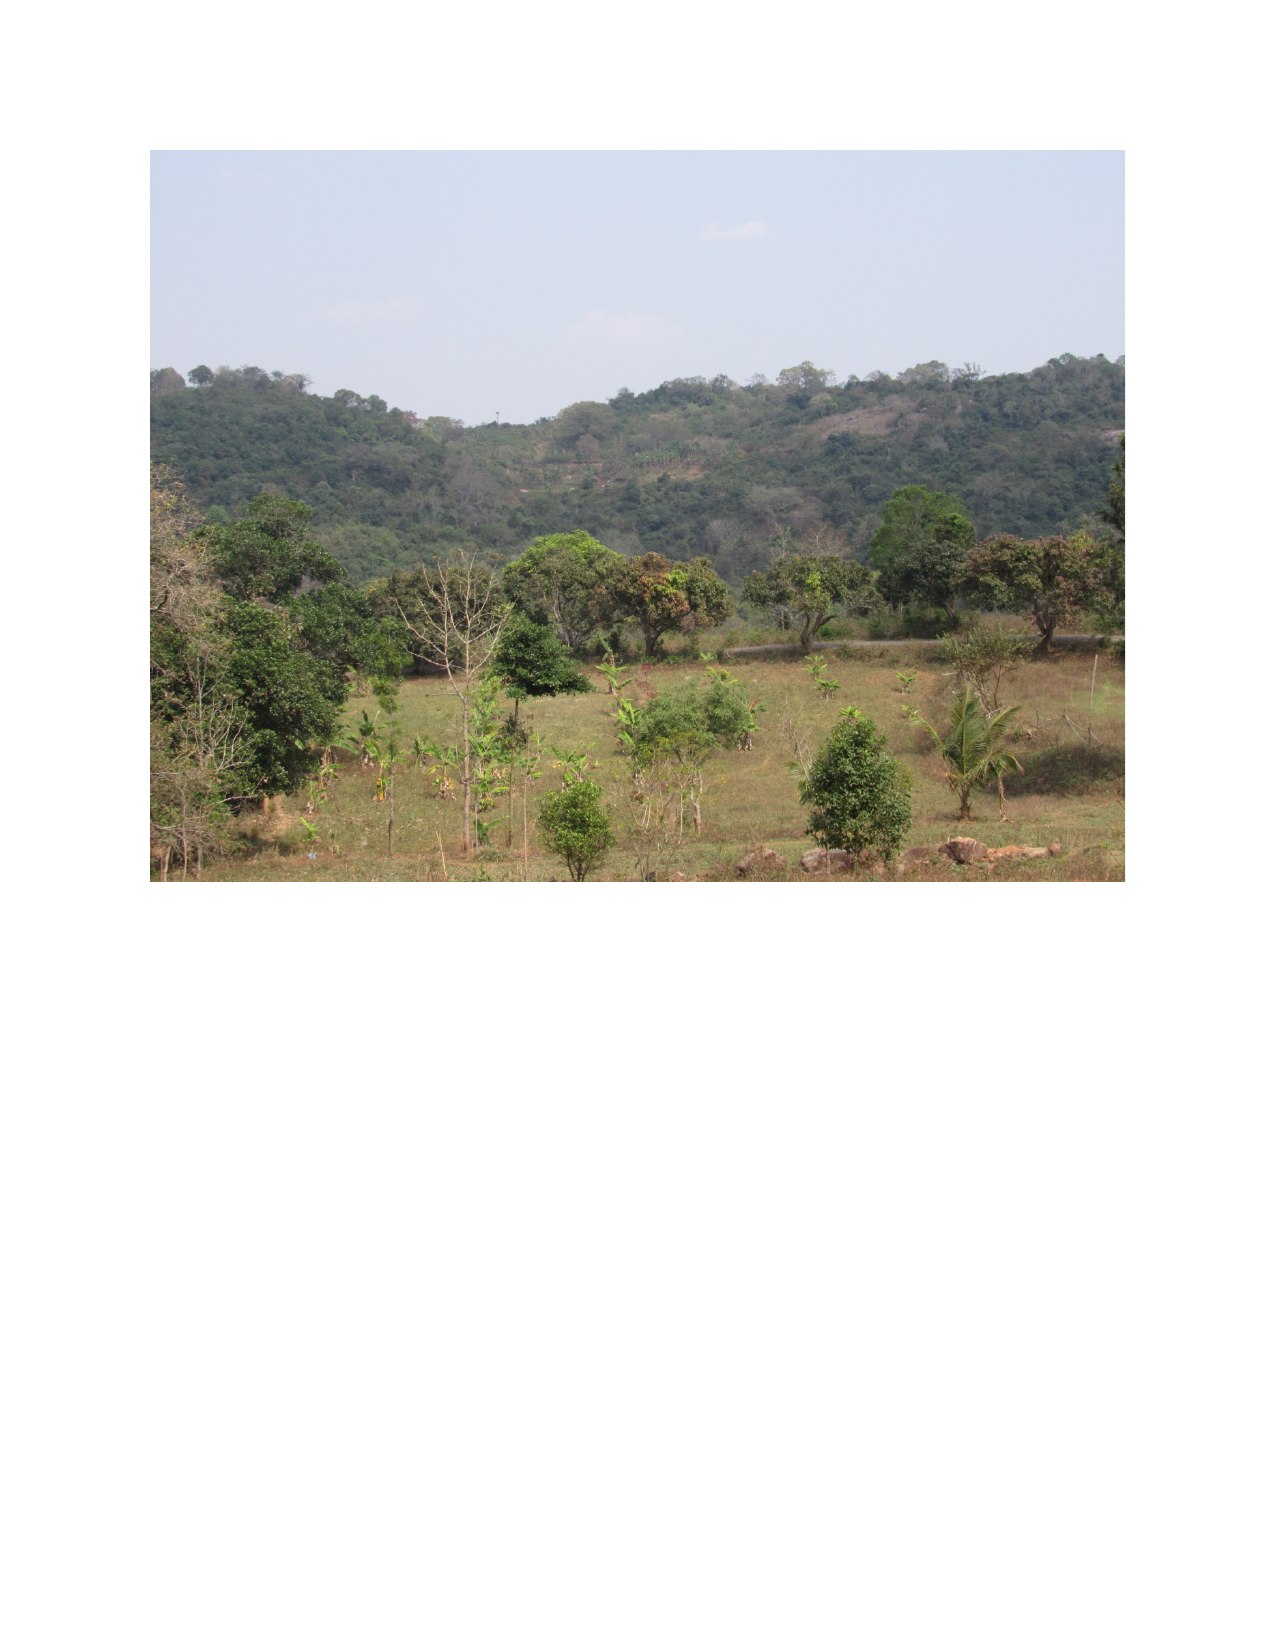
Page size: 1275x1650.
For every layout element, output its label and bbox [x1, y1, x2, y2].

picture [150, 150, 1125, 882]
